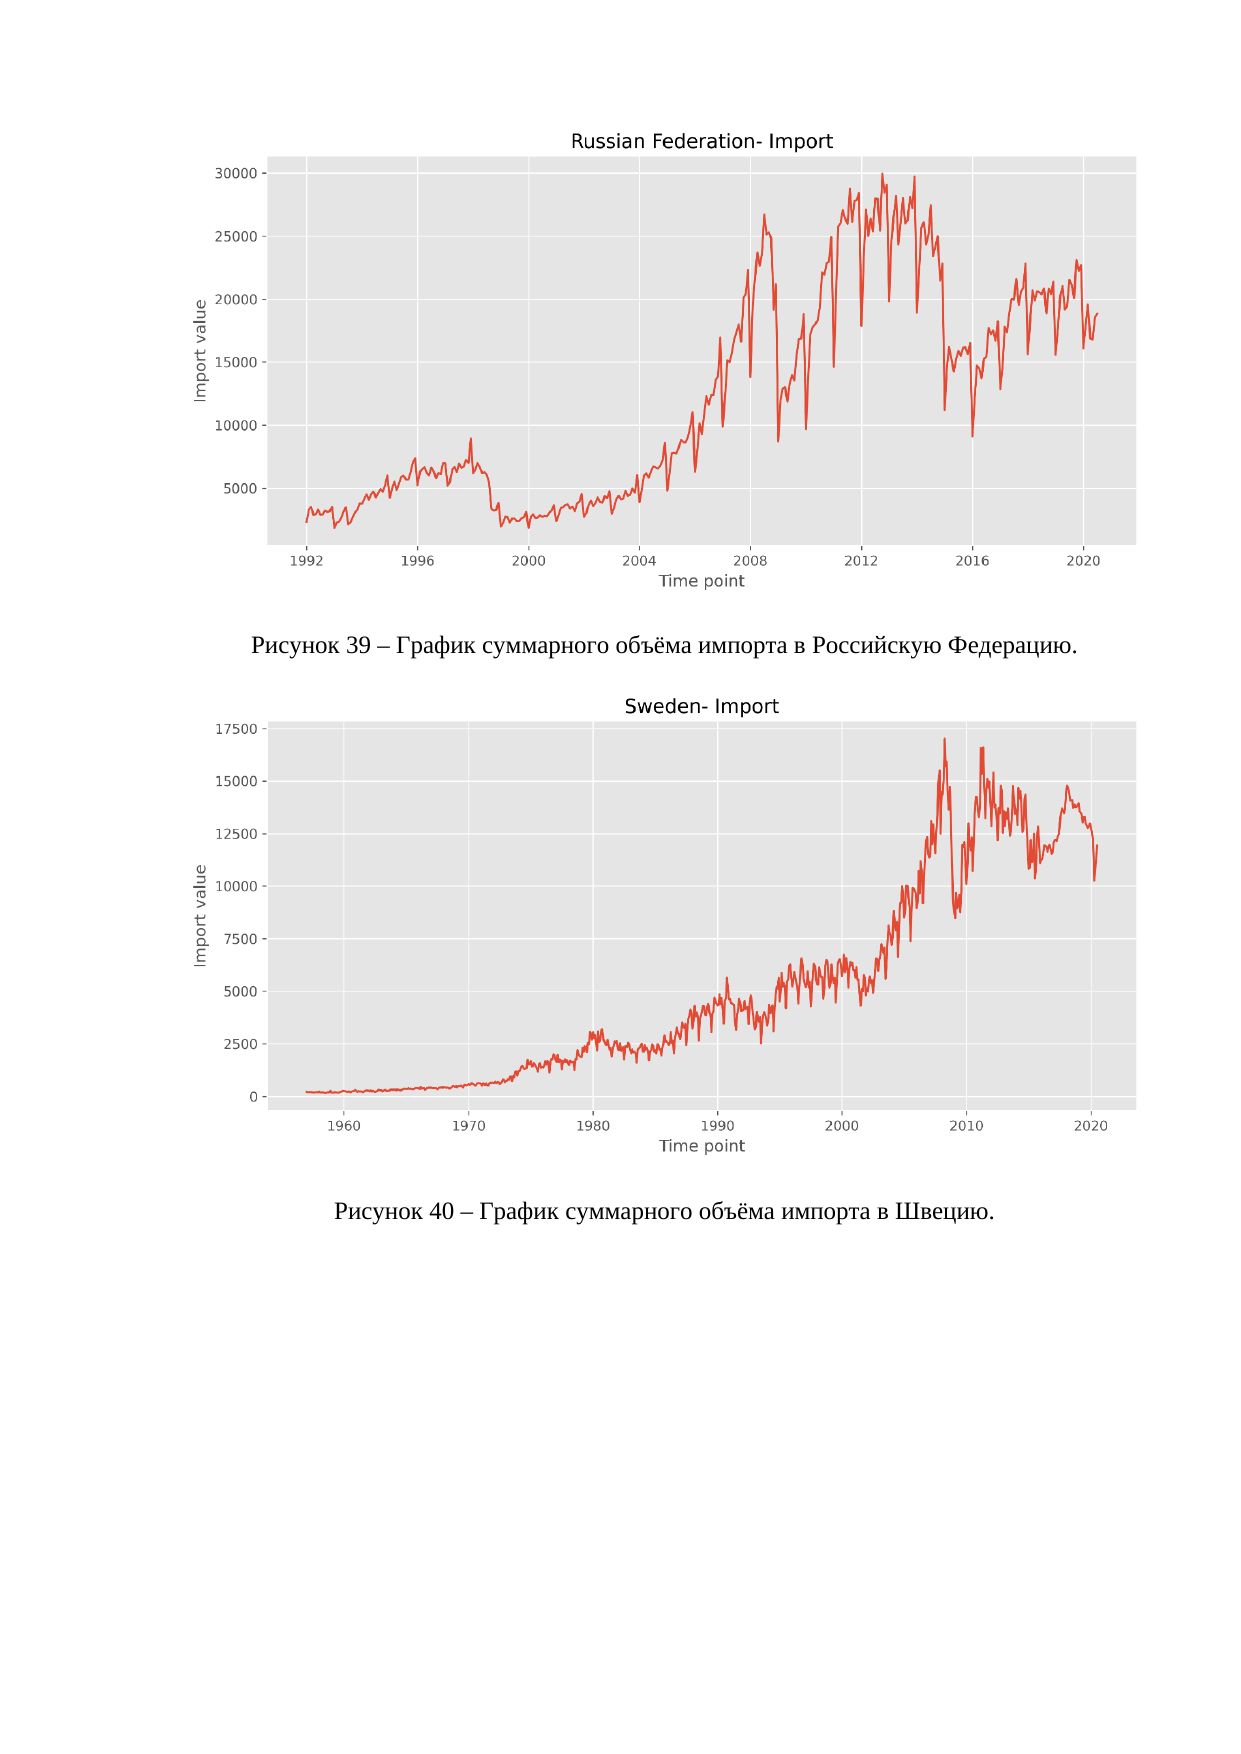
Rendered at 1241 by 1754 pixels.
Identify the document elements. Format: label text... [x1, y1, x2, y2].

picture [177, 683, 1151, 1171]
text Рисунок 39 – График суммарного объёма импорта в Российскую Федерацию. [177, 630, 1152, 659]
picture [177, 118, 1151, 606]
text Рисунок 40 – График суммарного объёма импорта в Швецию. [177, 1196, 1152, 1225]
